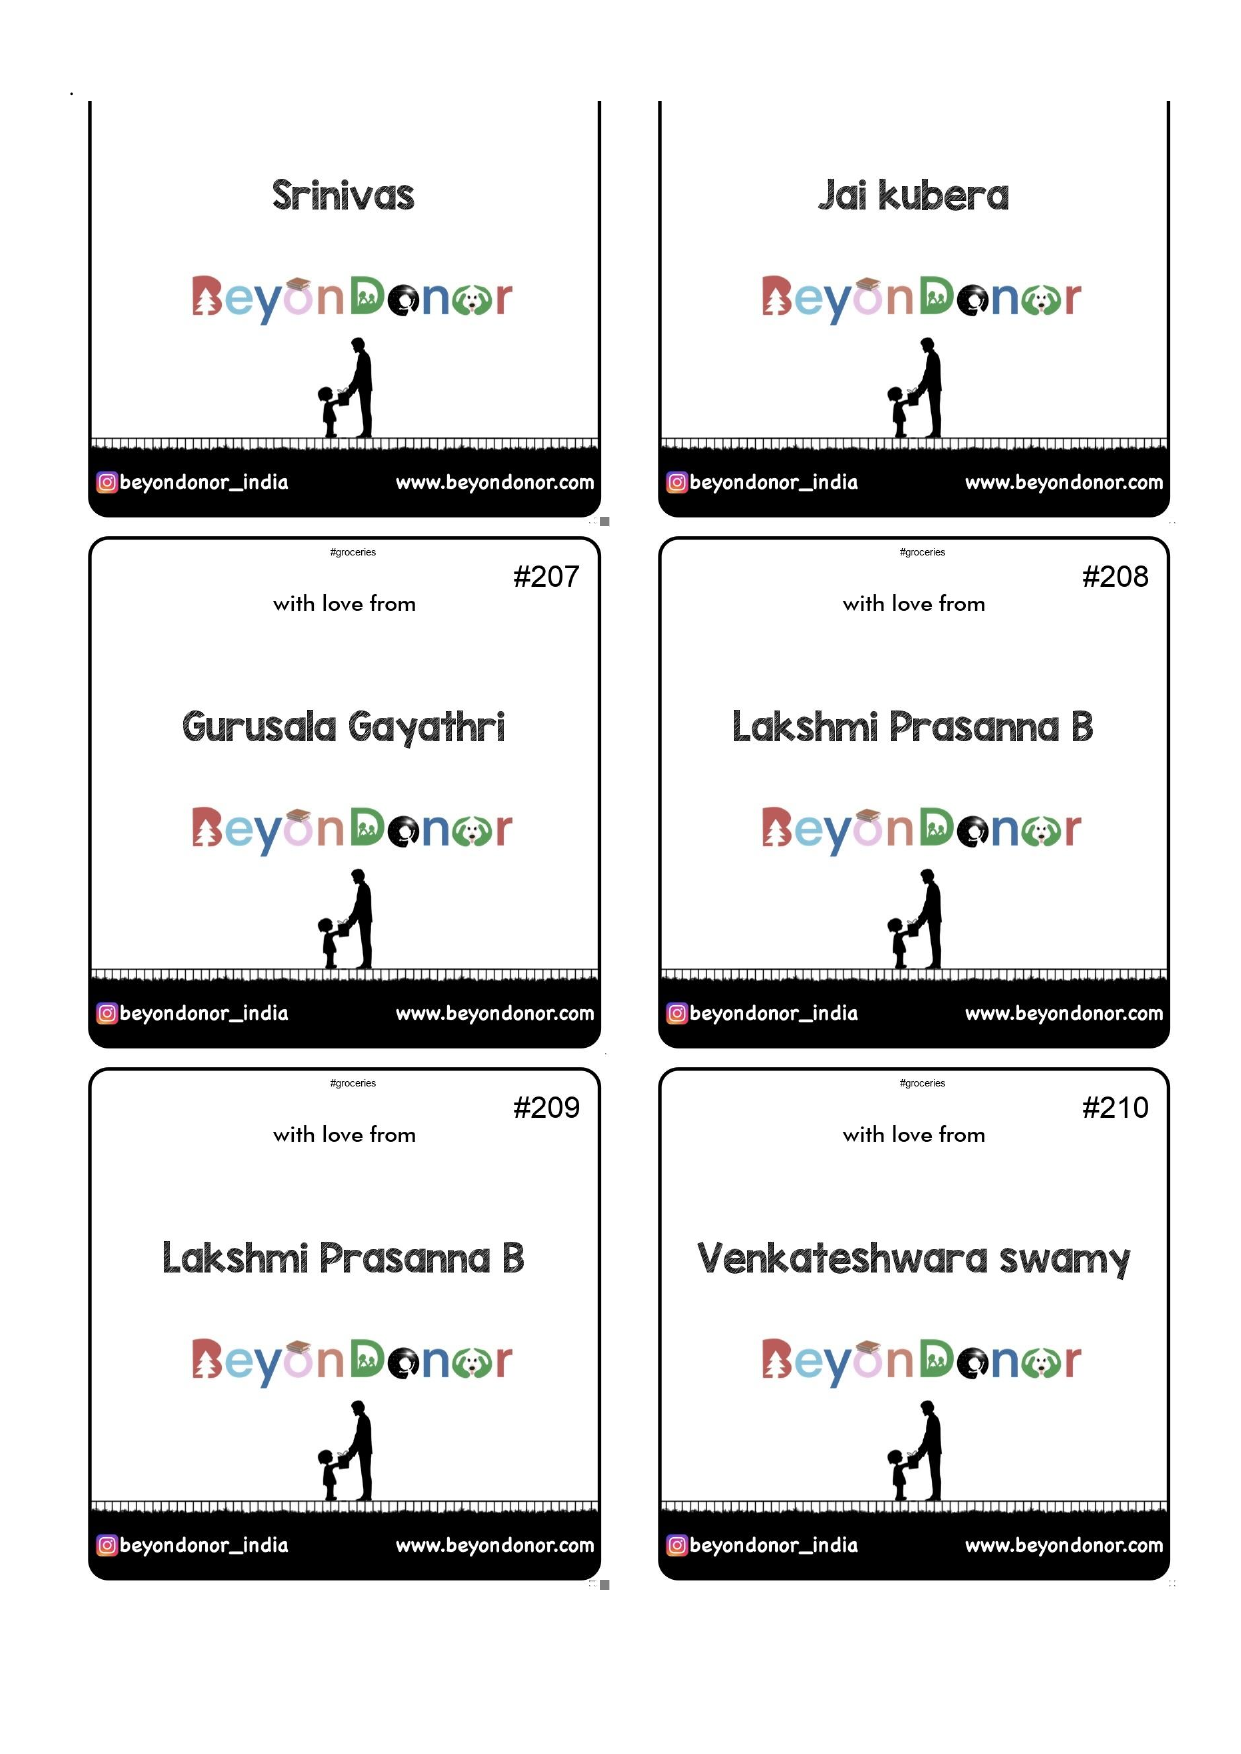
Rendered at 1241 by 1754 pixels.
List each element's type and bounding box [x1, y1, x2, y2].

picture [77, 101, 610, 1590]
picture [647, 101, 1179, 1590]
